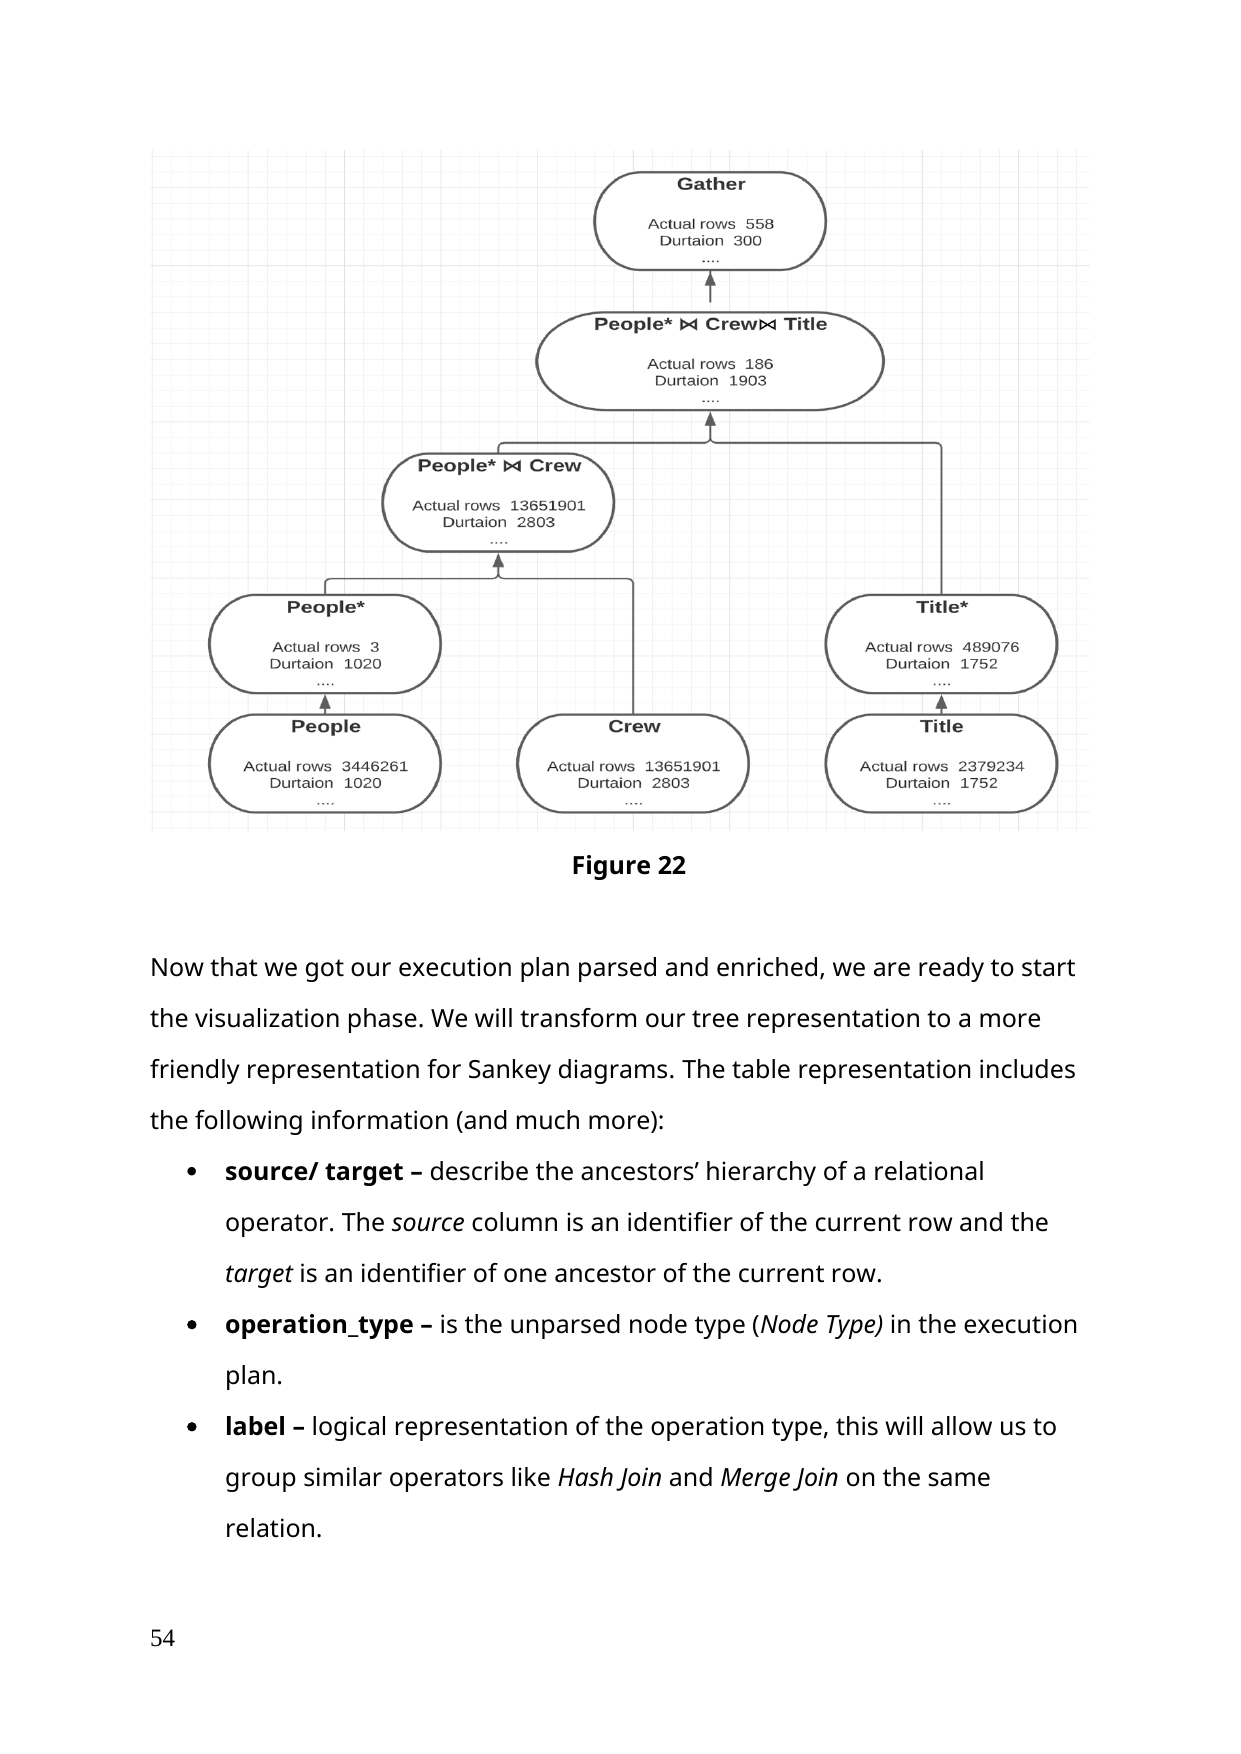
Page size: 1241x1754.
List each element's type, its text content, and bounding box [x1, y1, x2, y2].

list source/ target – describe the ancestors’ hierarchy of a relational operator. The source column is an identifier of the current row and the target is an identifier of one ancestor of the current row. [187, 1154, 1090, 1290]
list operation_type – is the unparsed node type (Node Type) in the execution plan. [187, 1307, 1090, 1392]
list label – logical representation of the operation type, this will allow us to group similar operators like Hash Join and Merge Join on the same relation. [187, 1409, 1090, 1545]
list Figure 22 [150, 847, 1090, 881]
list Now that we got our execution plan parsed and enriched, we are ready to start the visualization phase. We will transform our tree representation to a more friendly representation for Sankey diagrams. The table representation includes the following information (and much more): [150, 949, 1090, 1137]
picture [150, 150, 1090, 831]
